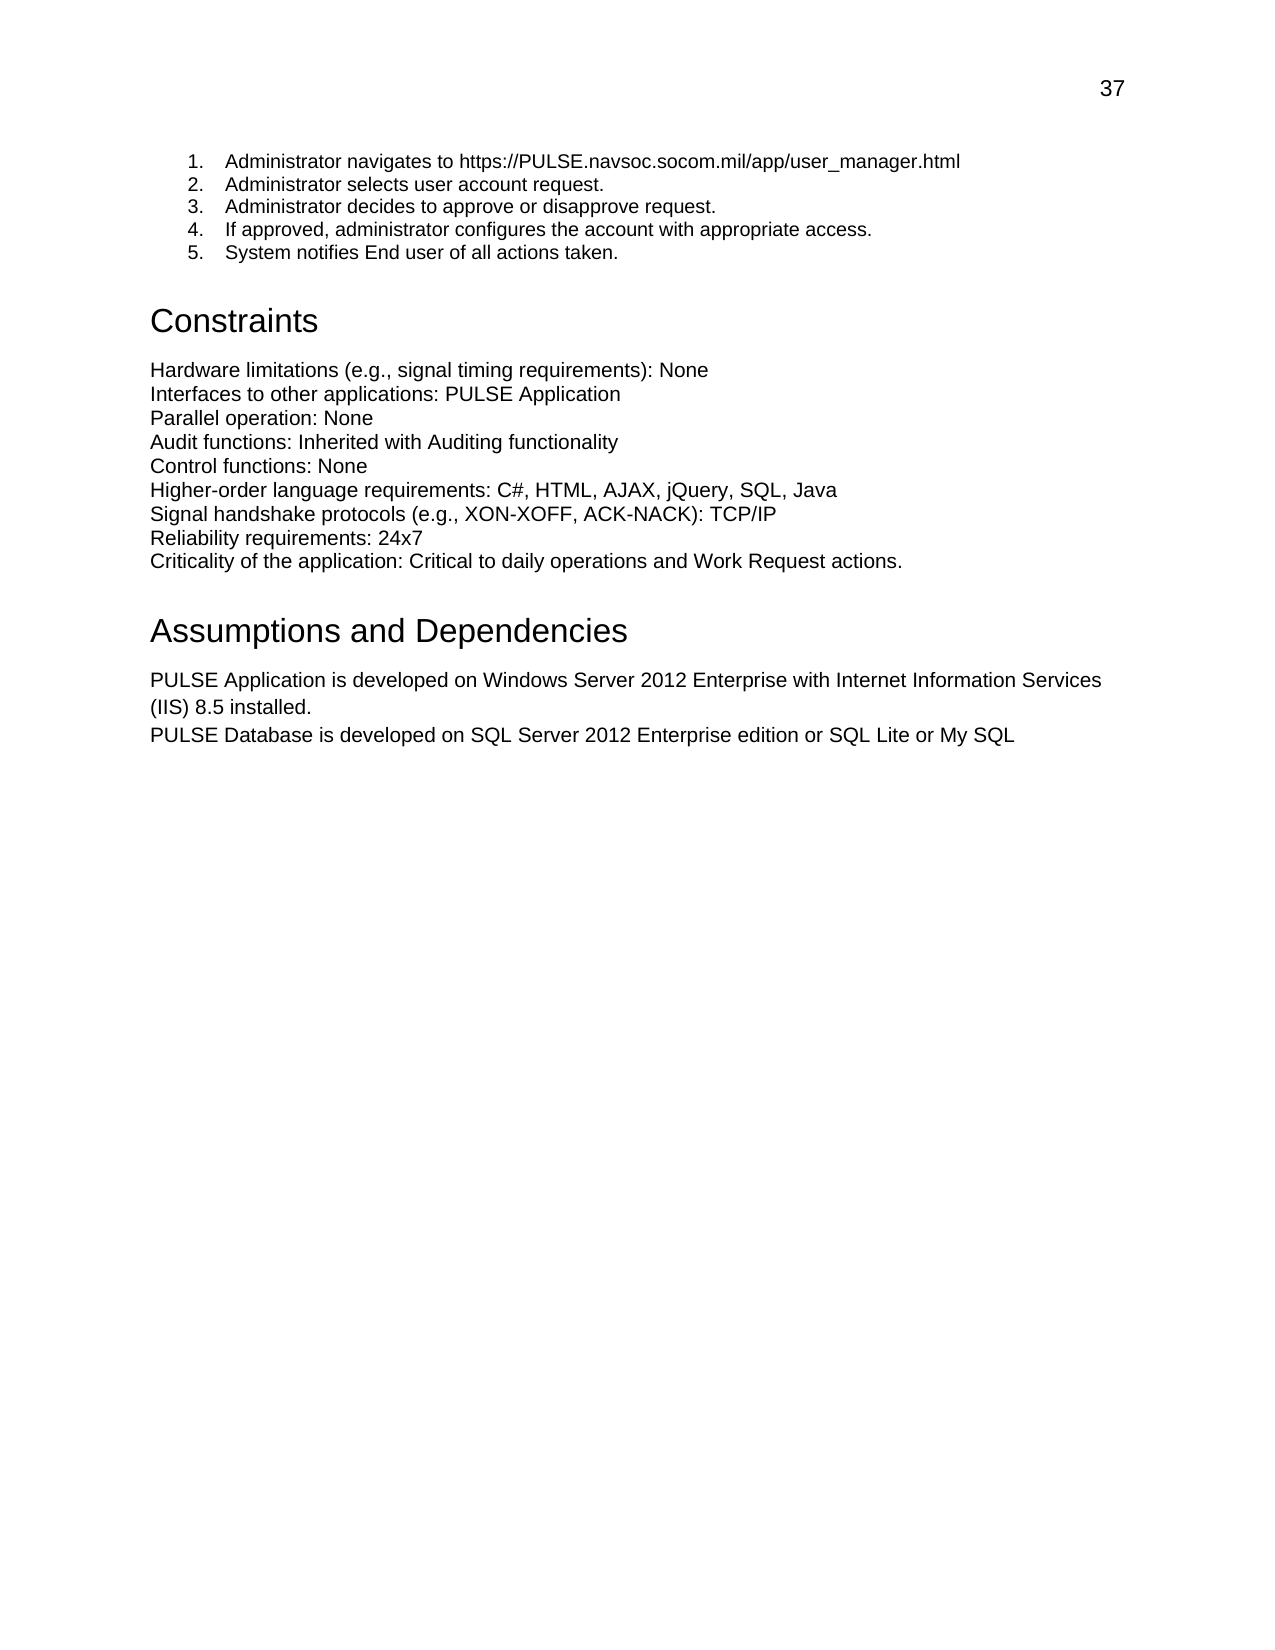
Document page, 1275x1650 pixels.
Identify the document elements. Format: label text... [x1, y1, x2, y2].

list Administrator selects user account request. [187, 173, 1125, 195]
text Control functions: None [150, 453, 1125, 477]
text Interfaces to other applications: PULSE Application [150, 382, 1125, 406]
text Parallel operation: None [150, 406, 1125, 429]
text Audit functions: Inherited with Auditing functionality [150, 429, 1125, 453]
text Criticality of the application: Critical to daily operations and Work Request actions. [150, 549, 1125, 573]
text PULSE Application is developed on Windows Server 2012 Enterprise with Internet Information Services (IIS) 8.5 installed. [150, 667, 1125, 719]
text Reliability requirements: 24x7 [150, 525, 1125, 549]
list Administrator decides to approve or disapprove request. [187, 195, 1125, 218]
text Signal handshake protocols (e.g., XON-XOFF, ACK-NACK): TCP/IP [150, 501, 1125, 525]
subtitle Assumptions and Dependencies [150, 611, 1125, 649]
text Hardware limitations (e.g., signal timing requirements): None [150, 358, 1125, 382]
list System notifies End user of all actions taken. [187, 241, 1125, 263]
list If approved, administrator configures the account with appropriate access. [187, 218, 1125, 241]
text Higher-order language requirements: C#, HTML, AJAX, jQuery, SQL, Java [150, 477, 1125, 501]
list Administrator navigates to https://PULSE.navsoc.socom.mil/app/user_manager.html [187, 150, 1125, 173]
subtitle Constraints [150, 301, 1125, 339]
text PULSE Database is developed on SQL Server 2012 Enterprise edition or SQL Lite or My SQL [150, 722, 1125, 746]
